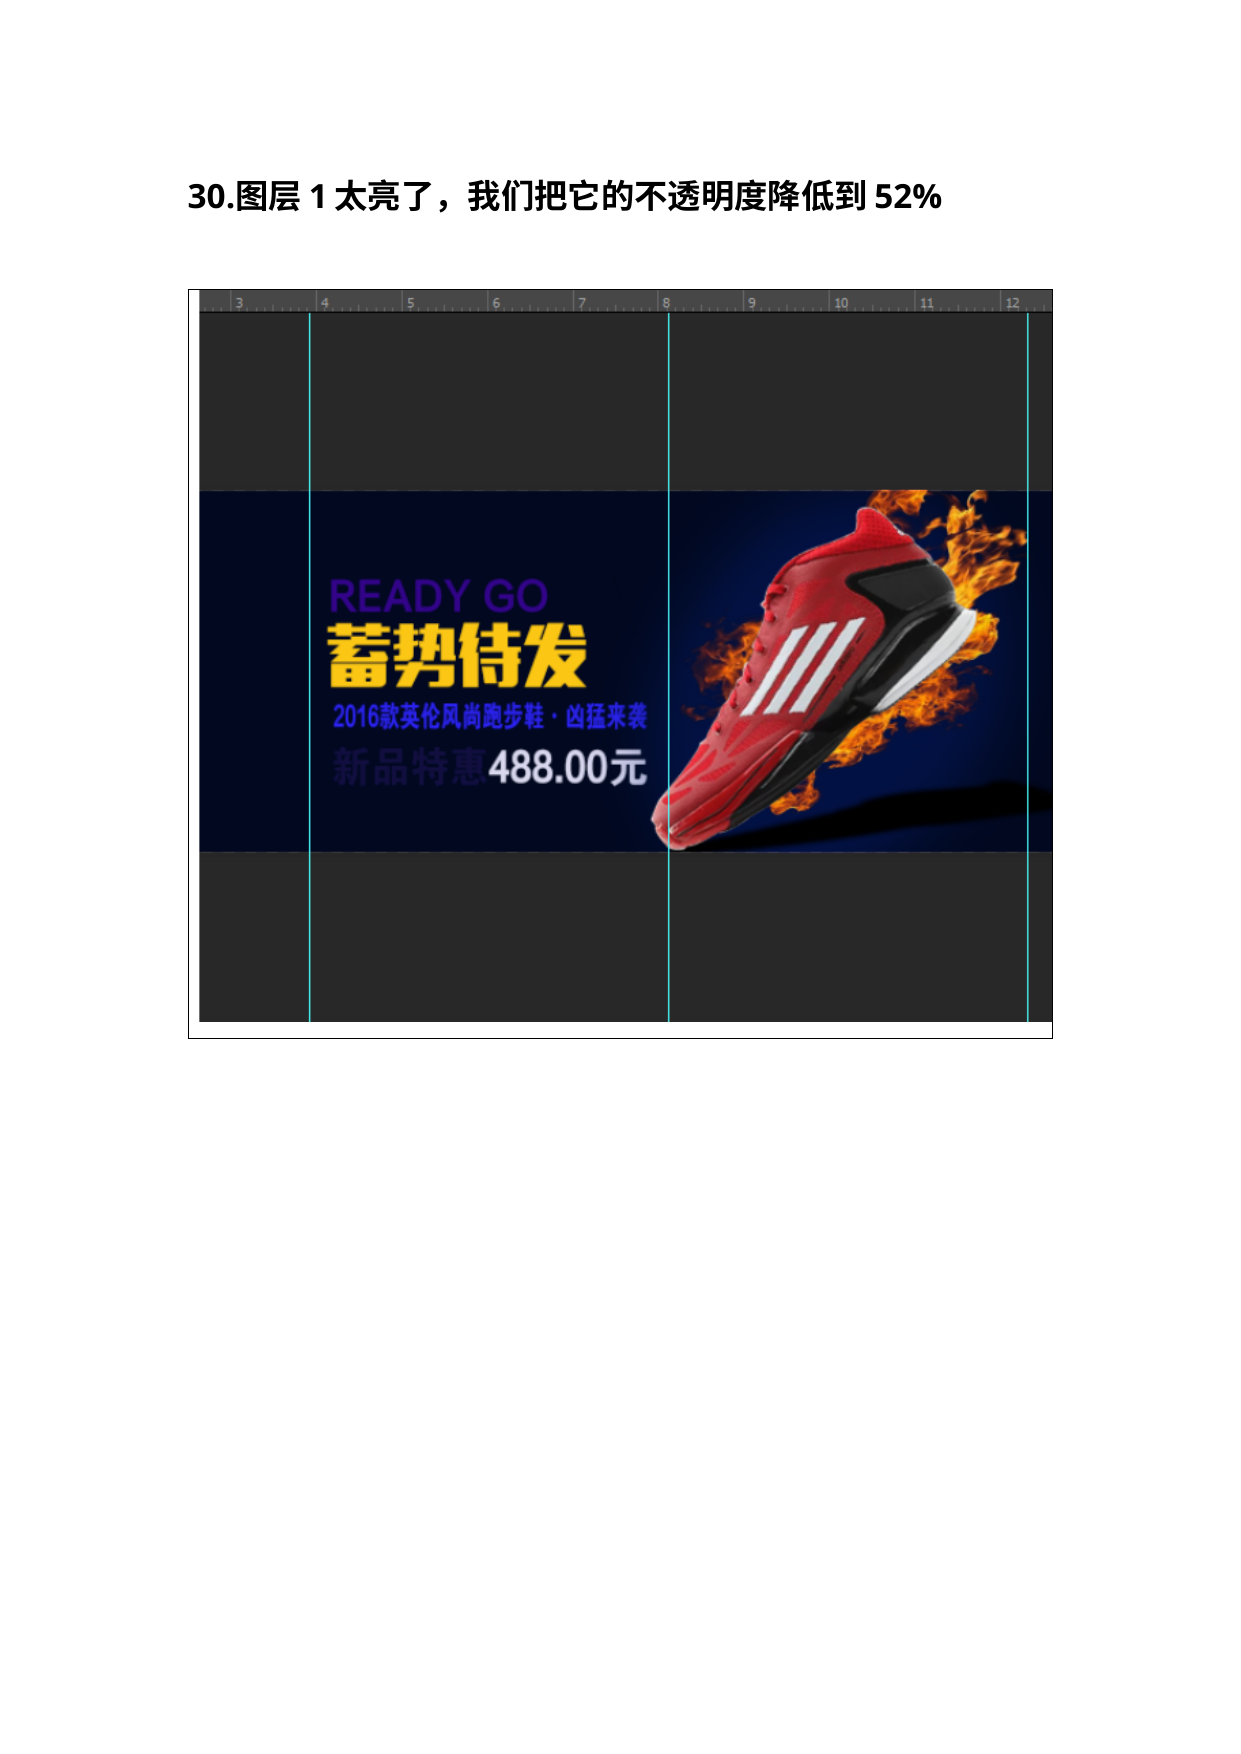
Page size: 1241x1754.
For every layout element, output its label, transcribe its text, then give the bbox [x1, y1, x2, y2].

picture [199, 290, 1053, 1022]
subtitle 30.图层1太亮了，我们把它的不透明度降低到52% [187, 162, 1053, 227]
table_header [189, 290, 1052, 1038]
